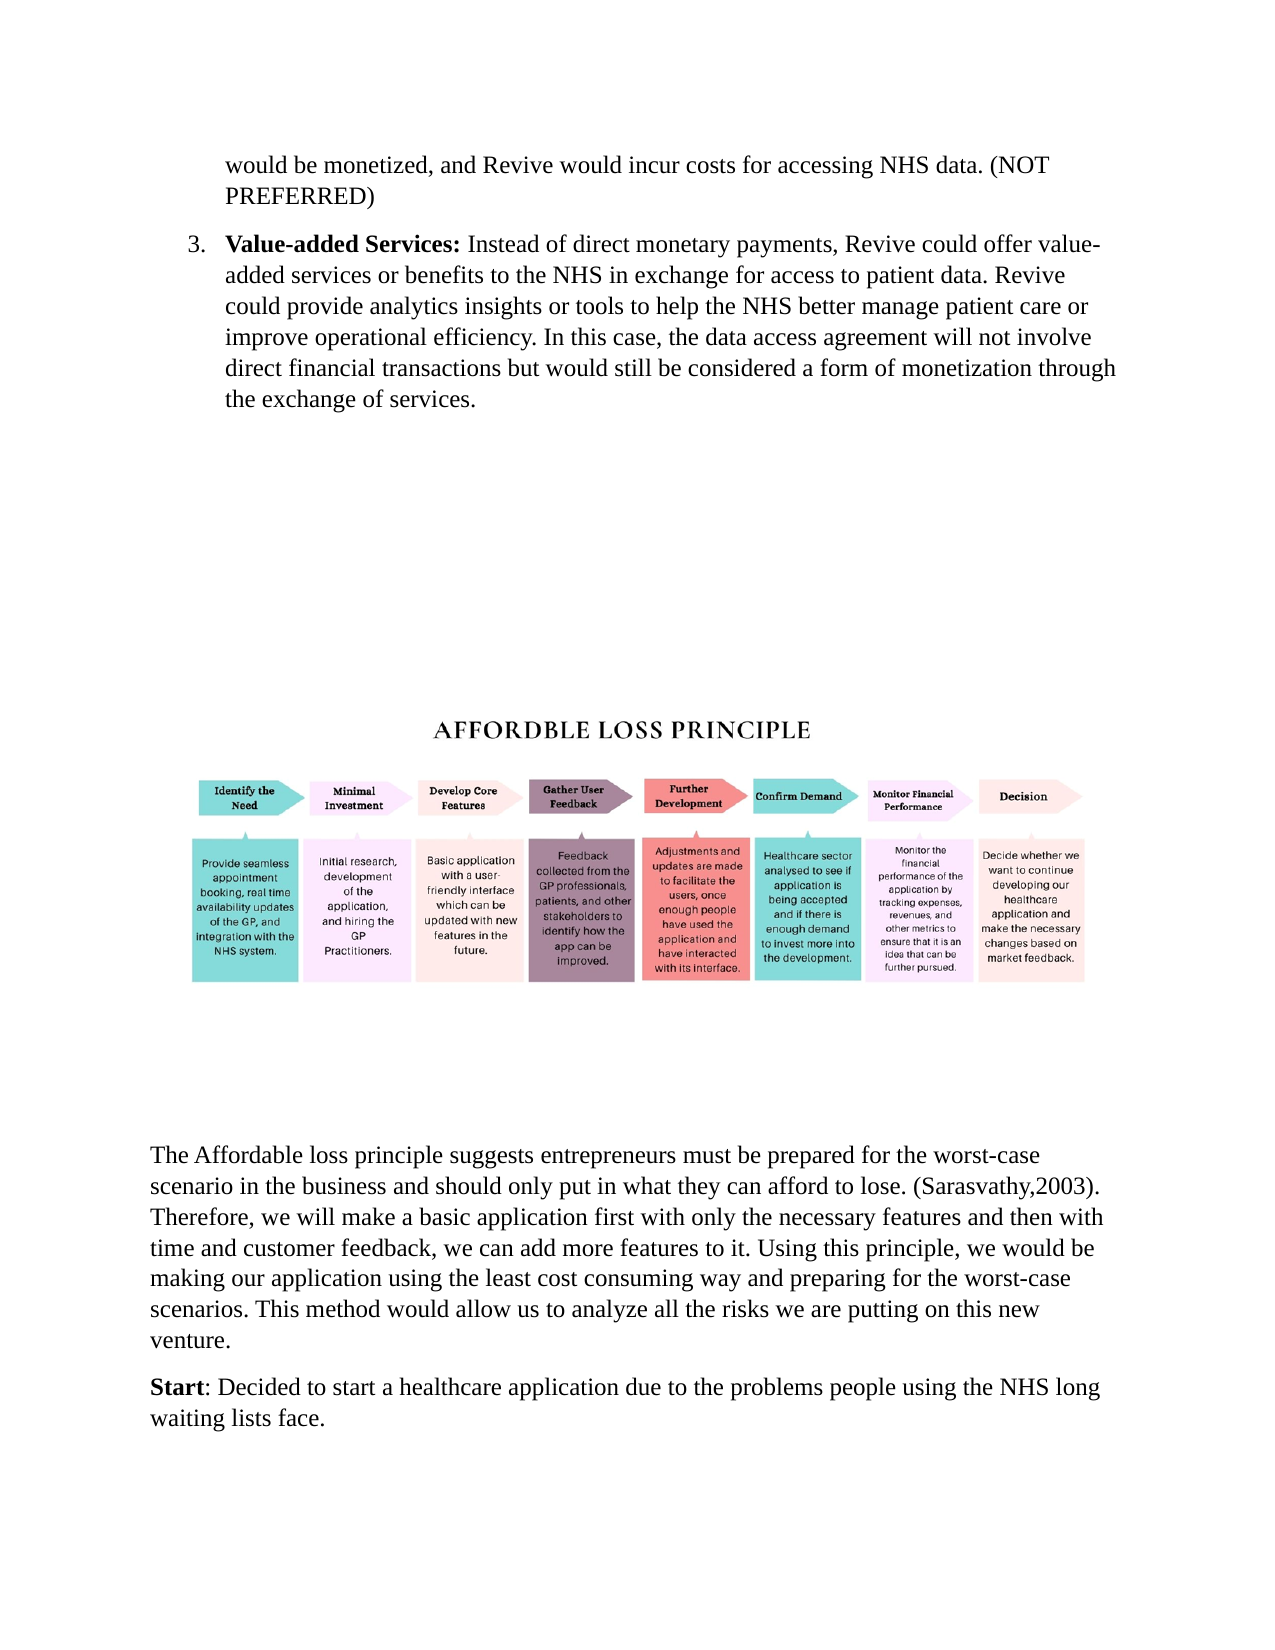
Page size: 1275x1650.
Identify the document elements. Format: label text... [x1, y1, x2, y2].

text The Affordable loss principle suggests entrepreneurs must be prepared for the worst-case scenario in the business and should only put in what they can afford to lose. (Sarasvathy,2003). Therefore, we will make a basic application first with only the necessary features and then with time and customer feedback, we can add more features to it. Using this principle, we would be making our application using the least cost consuming way and preparing for the worst-case scenarios. This method would allow us to analyze all the risks we are putting on this new venture. [150, 1141, 1125, 1354]
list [187, 150, 1125, 210]
list Value-added Services: Instead of direct monetary payments, Revive could offer value-added services or benefits to the NHS in exchange for access to patient data. Revive could provide analytics insights or tools to help the NHS better manage patient care or improve operational efficiency. In this case, the data access agreement will not involve direct financial transactions but would still be considered a form of monetization through the exchange of services. [187, 229, 1125, 413]
picture [150, 574, 1125, 1122]
text Start: Decided to start a healthcare application due to the problems people using the NHS long waiting lists face. [150, 1372, 1125, 1432]
